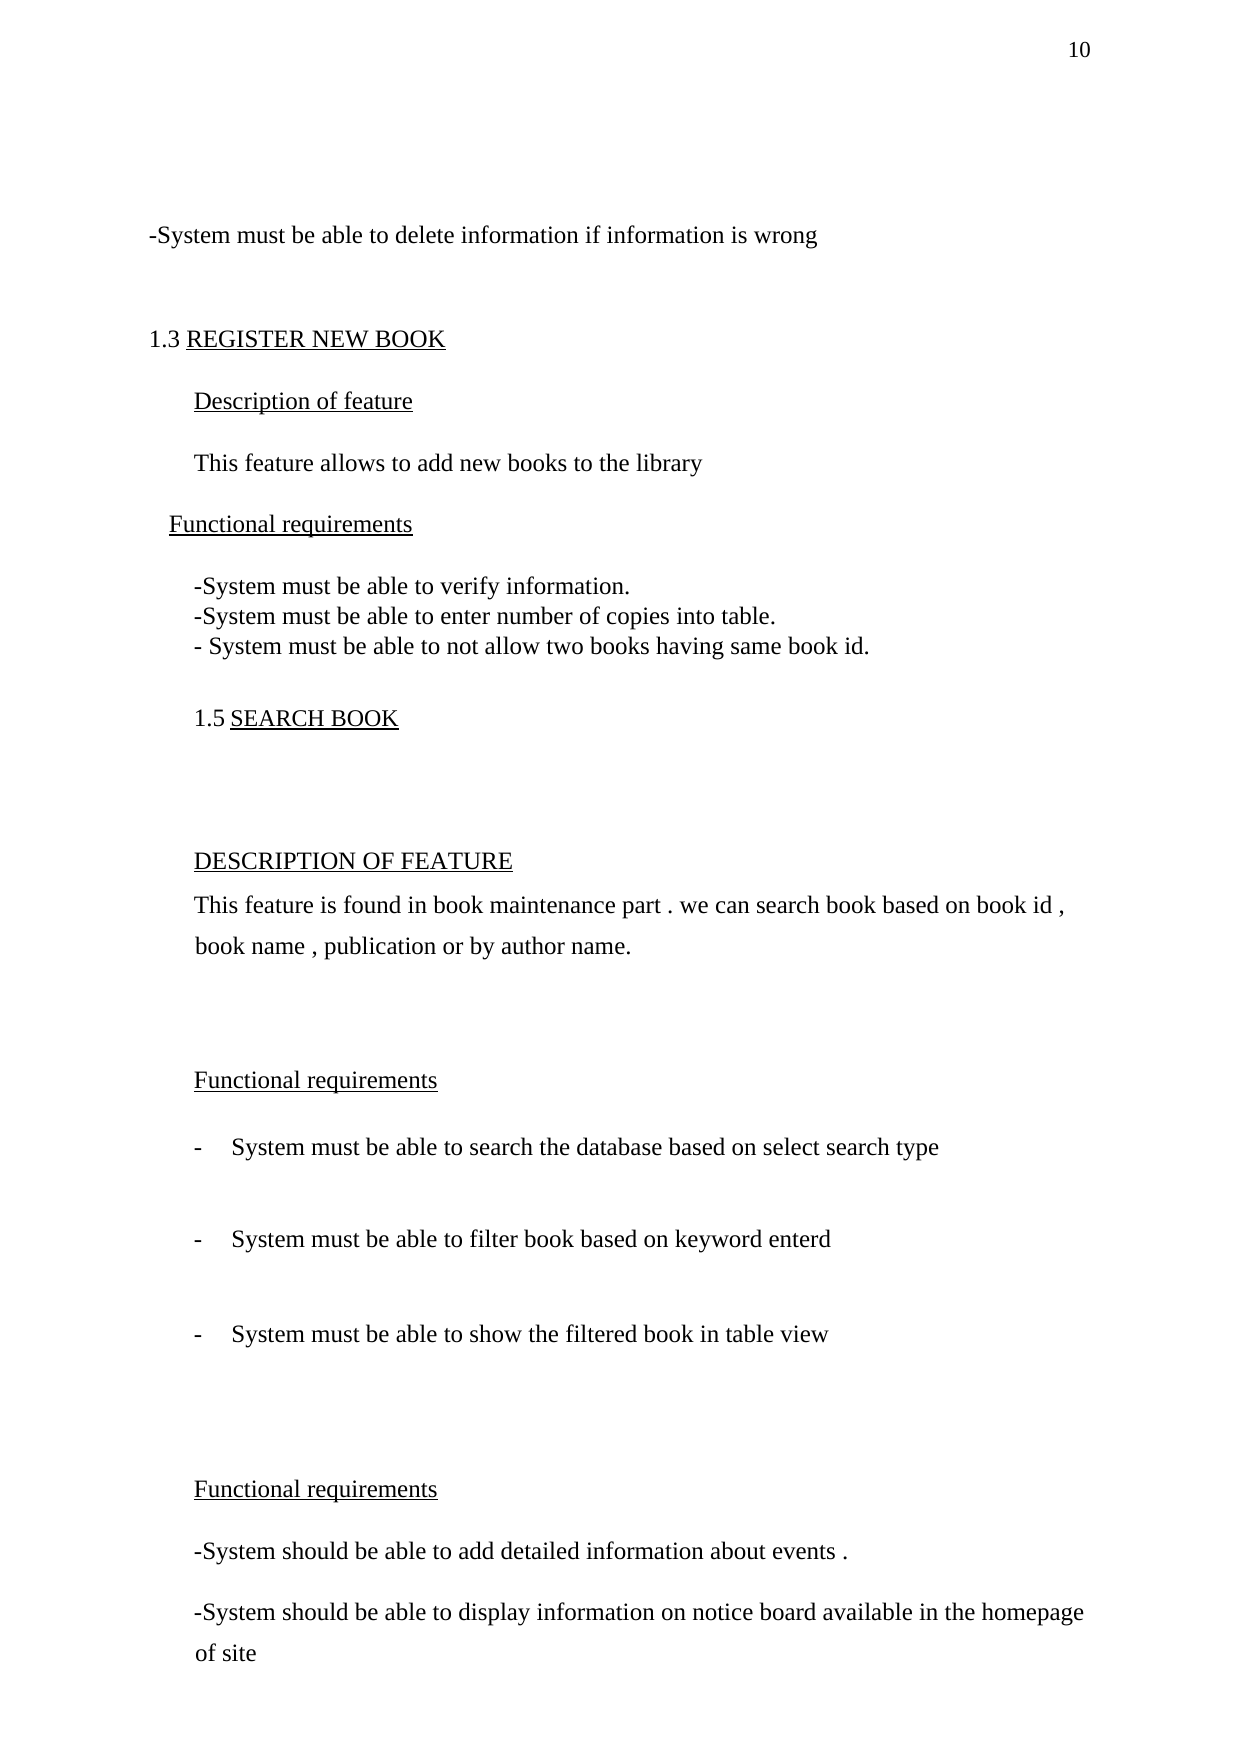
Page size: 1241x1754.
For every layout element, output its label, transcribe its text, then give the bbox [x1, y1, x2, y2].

list System must be able to search the database based on select search type [194, 1132, 1121, 1161]
text -System should be able to display information on notice board available in the homepage of site [194, 1597, 1111, 1667]
subtitle Functional requirements [194, 1066, 1119, 1094]
text 1.5 SEARCH BOOK [194, 703, 1125, 732]
text This feature is found in book maintenance part . we can search book based on book id , book name , publication or by author name. [194, 890, 1121, 960]
subtitle Functional requirements [169, 509, 1119, 538]
subtitle Functional requirements [194, 1474, 1119, 1502]
text - System must be able to not allow two books having same book id. [194, 631, 1121, 660]
text This feature allows to add new books to the library [194, 448, 1121, 477]
text -System should be able to add detailed information about events . [194, 1536, 1121, 1564]
text Description of feature [193, 386, 1125, 415]
text -System must be able to enter number of copies into table. [194, 601, 1121, 630]
list System must be able to show the filtered book in table view [194, 1319, 1121, 1348]
subtitle DESCRIPTION OF FEATURE [194, 846, 1119, 874]
text -System must be able to delete information if information is wrong [148, 221, 1121, 249]
list System must be able to filter book based on keyword enterd [194, 1224, 1121, 1253]
text -System must be able to verify information. [194, 571, 1121, 600]
subtitle 1.3 REGISTER NEW BOOK [148, 324, 1119, 353]
